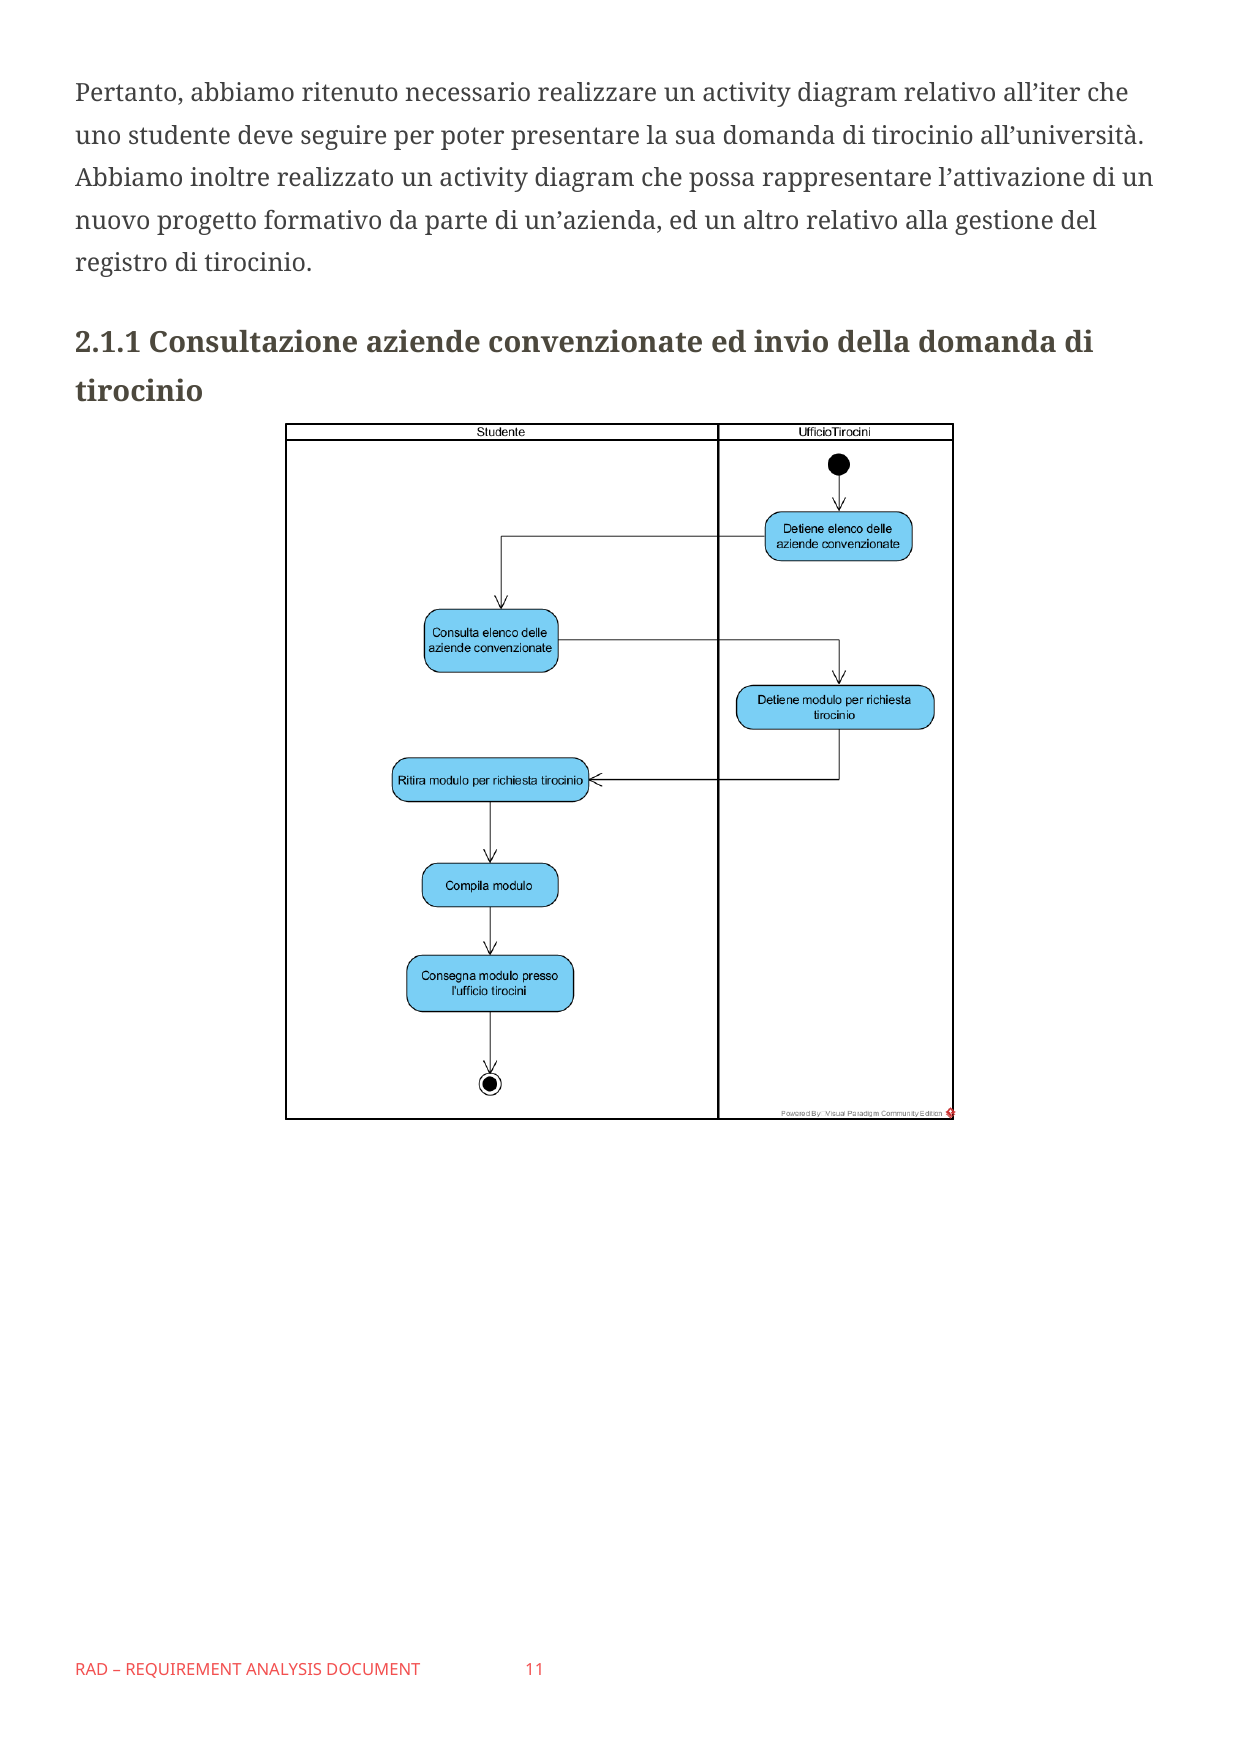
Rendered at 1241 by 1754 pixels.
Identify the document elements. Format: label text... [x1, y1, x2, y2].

picture [281, 420, 959, 1125]
subtitle 2.1.1 Consultazione aziende convenzionate ed invio della domanda di tirocinio [75, 321, 1165, 410]
text Pertanto, abbiamo ritenuto necessario realizzare un activity diagram relativo all’iter che uno studente deve seguire per poter presentare la sua domanda di tirocinio all’università. Abbiamo inoltre realizzato un activity diagram che possa rappresentare l’attivazione di un nuovo progetto formativo da parte di un’azienda, ed un altro relativo alla gestione del registro di tirocinio. [75, 75, 1165, 279]
